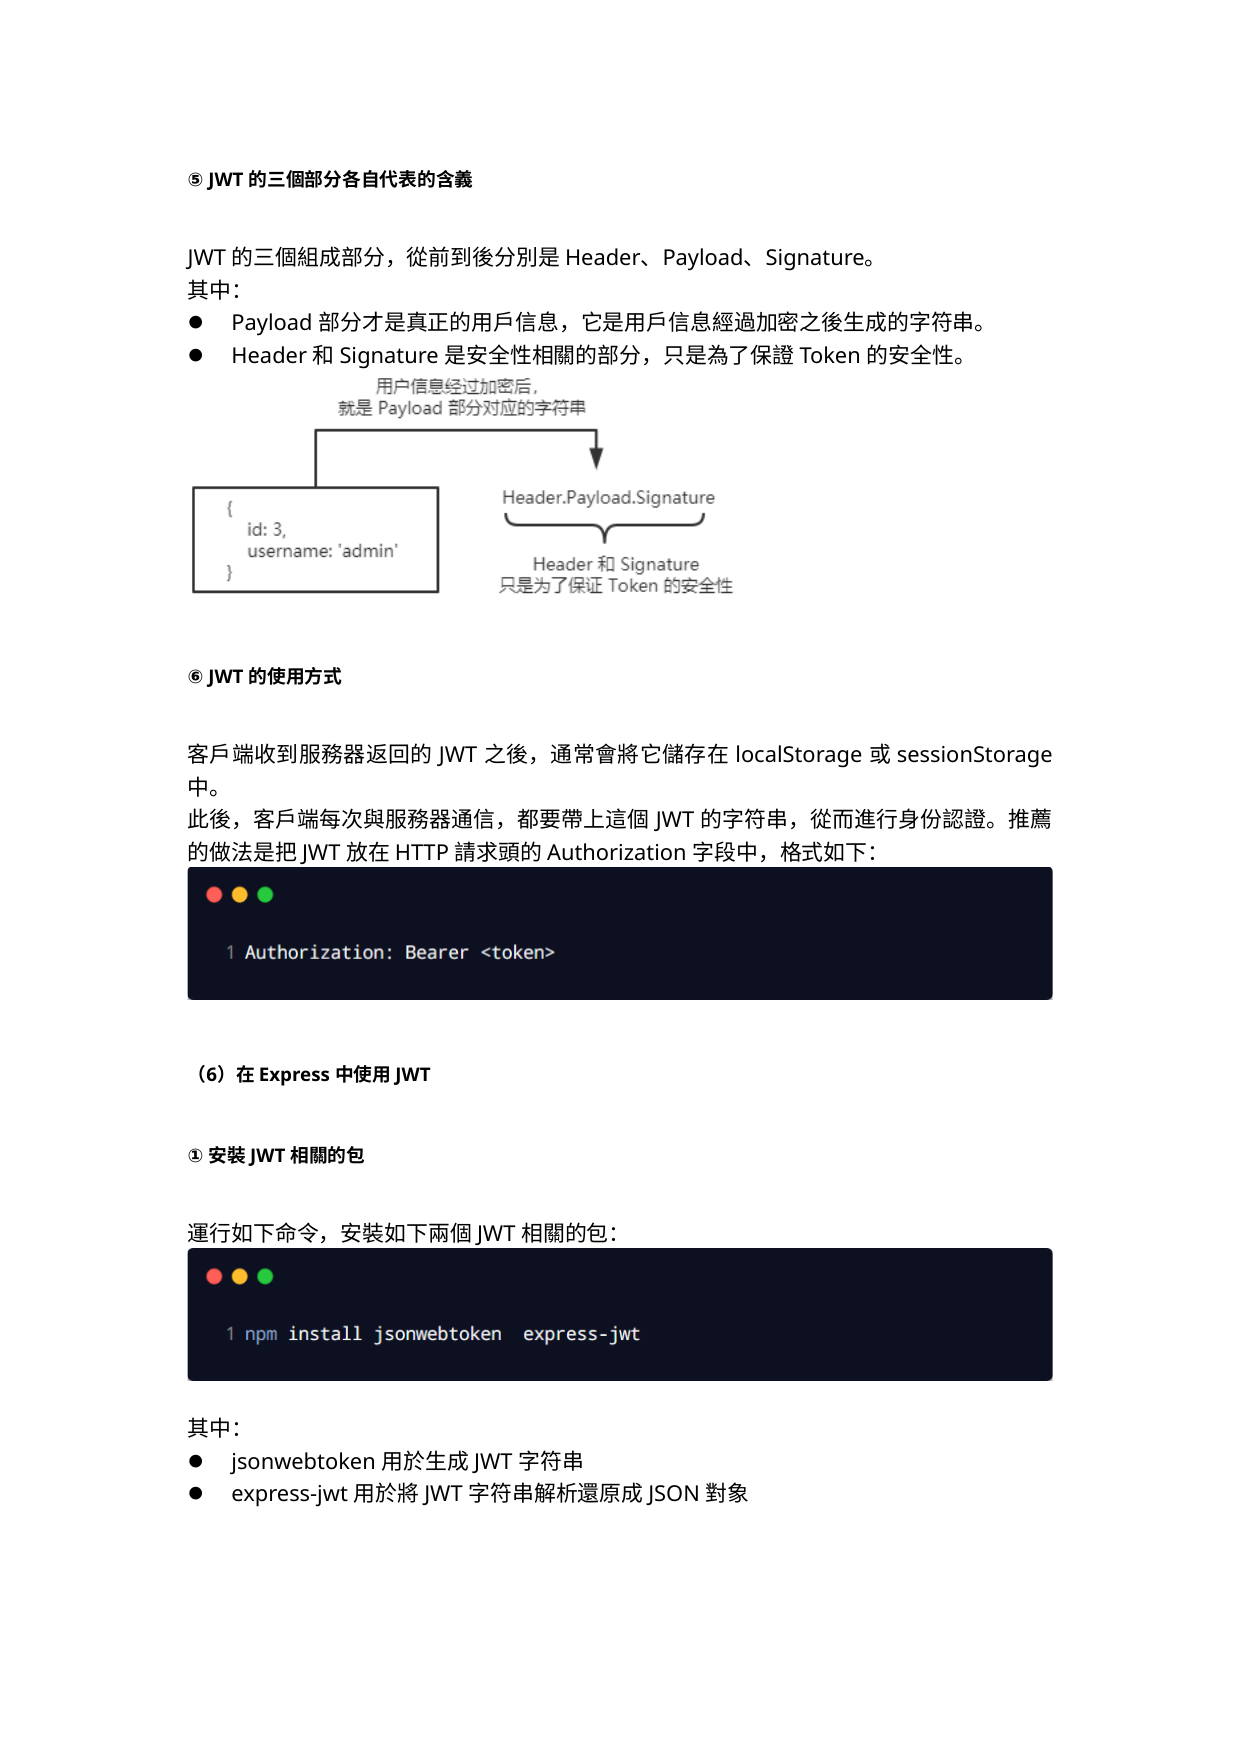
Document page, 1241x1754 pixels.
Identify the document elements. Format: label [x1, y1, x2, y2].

picture [187, 370, 737, 608]
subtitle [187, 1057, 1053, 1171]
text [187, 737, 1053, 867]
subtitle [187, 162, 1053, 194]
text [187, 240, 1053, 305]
picture [187, 1248, 1053, 1381]
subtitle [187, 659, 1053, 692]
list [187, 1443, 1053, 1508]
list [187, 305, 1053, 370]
picture [187, 867, 1053, 1000]
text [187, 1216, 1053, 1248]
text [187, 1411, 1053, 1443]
